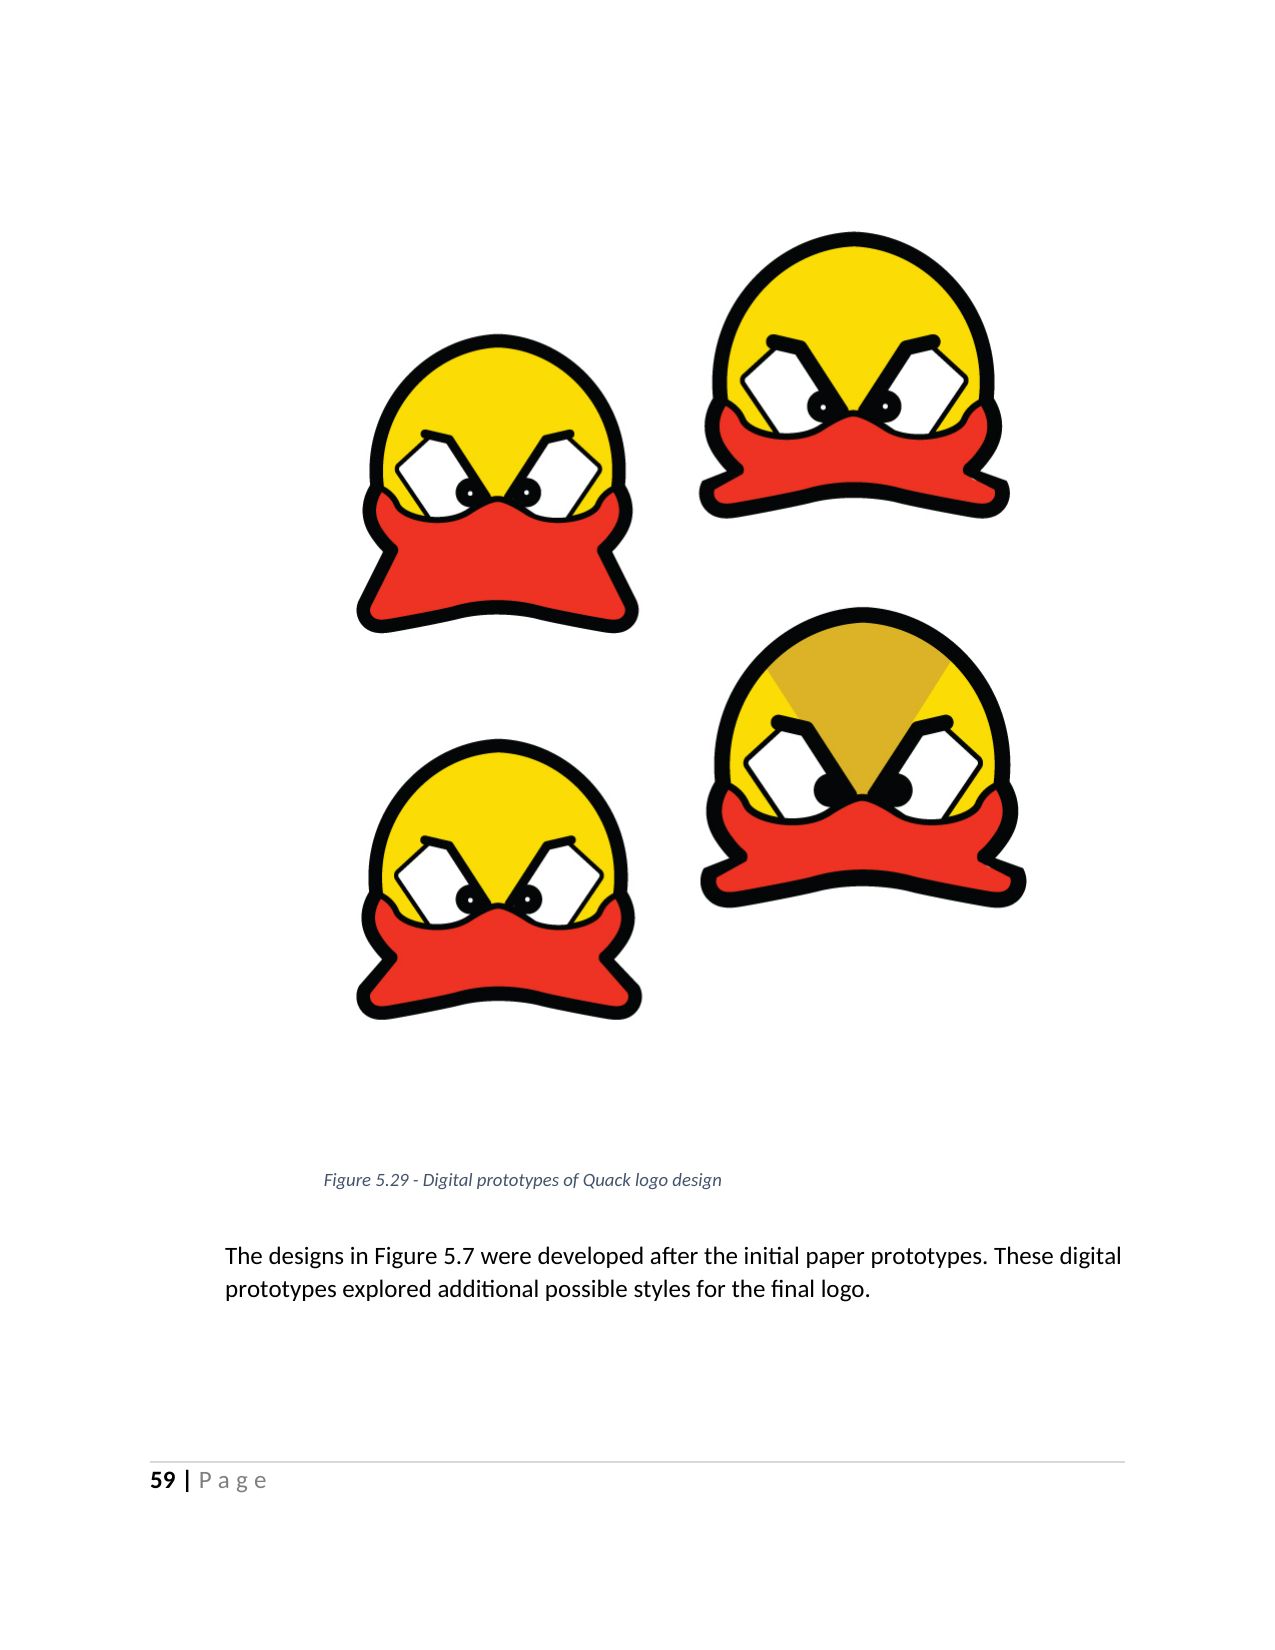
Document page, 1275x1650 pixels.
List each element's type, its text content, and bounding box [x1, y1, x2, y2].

text The designs in Figure 5.7 were developed after the initial paper prototypes. These digital prototypes explored additional possible styles for the final logo. [225, 1241, 1125, 1304]
picture [323, 150, 1044, 1159]
